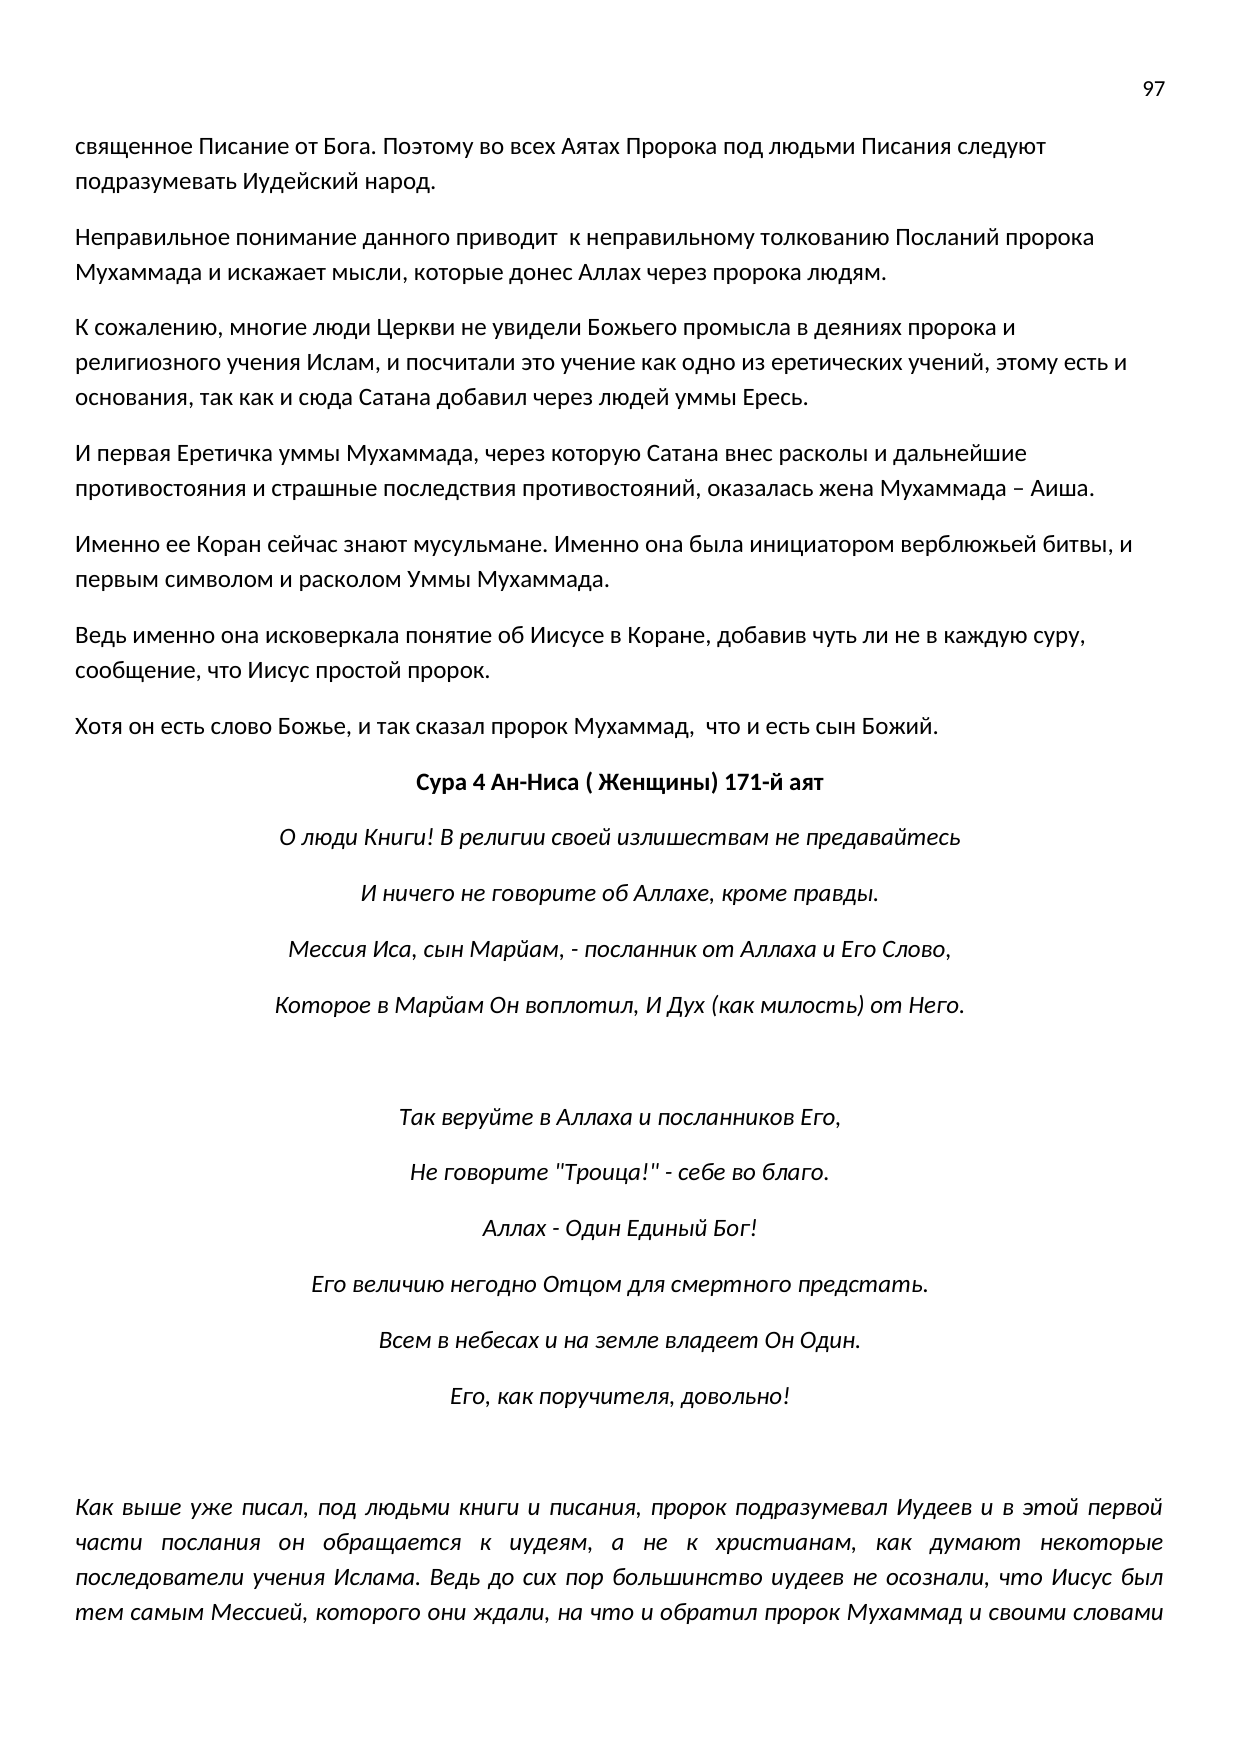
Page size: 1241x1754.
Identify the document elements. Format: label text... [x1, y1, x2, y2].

text Именно ее Коран сейчас знают мусульмане. Именно она была инициатором верблюжьей битвы, и первым символом и расколом Уммы Мухаммада. [75, 528, 1165, 594]
text Его, как поручителя, довольно! [75, 1380, 1165, 1410]
text Всем в небесах и на земле владеет Он Один. [75, 1324, 1165, 1354]
text Так веруйте в Аллаха и посланников Его, [75, 1101, 1165, 1131]
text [75, 1491, 1165, 1627]
text Аллах - Один Единый Бог! [75, 1212, 1165, 1243]
text К сожалению, многие люди Церкви не увидели Божьего промысла в деяниях пророка и религиозного учения Ислам, и посчитали это учение как одно из еретических учений, этому есть и основания, так как и сюда Сатана добавил через людей уммы Ересь. [75, 311, 1165, 412]
text Мессия Иса, сын Марйам, - посланник от Аллаха и Его Слово, [75, 933, 1165, 964]
text Не говорите "Троица!" - себе во благо. [75, 1156, 1165, 1187]
text Сура 4 Ан-Ниса ( Женщины) 171-й аят [75, 766, 1165, 796]
text И ничего не говорите об Аллахе, кроме правды. [75, 877, 1165, 908]
text Которое в Марйам Он воплотил, И Дух (как милость) от Него. [75, 989, 1165, 1019]
text Хотя он есть слово Божье, и так сказал пророк Мухаммад, что и есть сын Божий. [75, 710, 1165, 740]
text Неправильное понимание данного приводит к неправильному толкованию Посланий пророка Мухаммада и искажает мысли, которые донес Аллах через пророка людям. [75, 221, 1165, 286]
text Ведь именно она исковеркала понятие об Иисусе в Коране, добавив чуть ли не в каждую суру, сообщение, что Иисус простой пророк. [75, 619, 1165, 684]
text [75, 130, 1165, 195]
text Его величию негодно Отцом для смертного предстать. [75, 1268, 1165, 1299]
text И первая Еретичка уммы Мухаммада, через которую Сатана внес расколы и дальнейшие противостояния и страшные последствия противостояний, оказалась жена Мухаммада – Аиша. [75, 437, 1165, 503]
text О люди Книги! В религии своей излишествам не предавайтесь [75, 821, 1165, 852]
